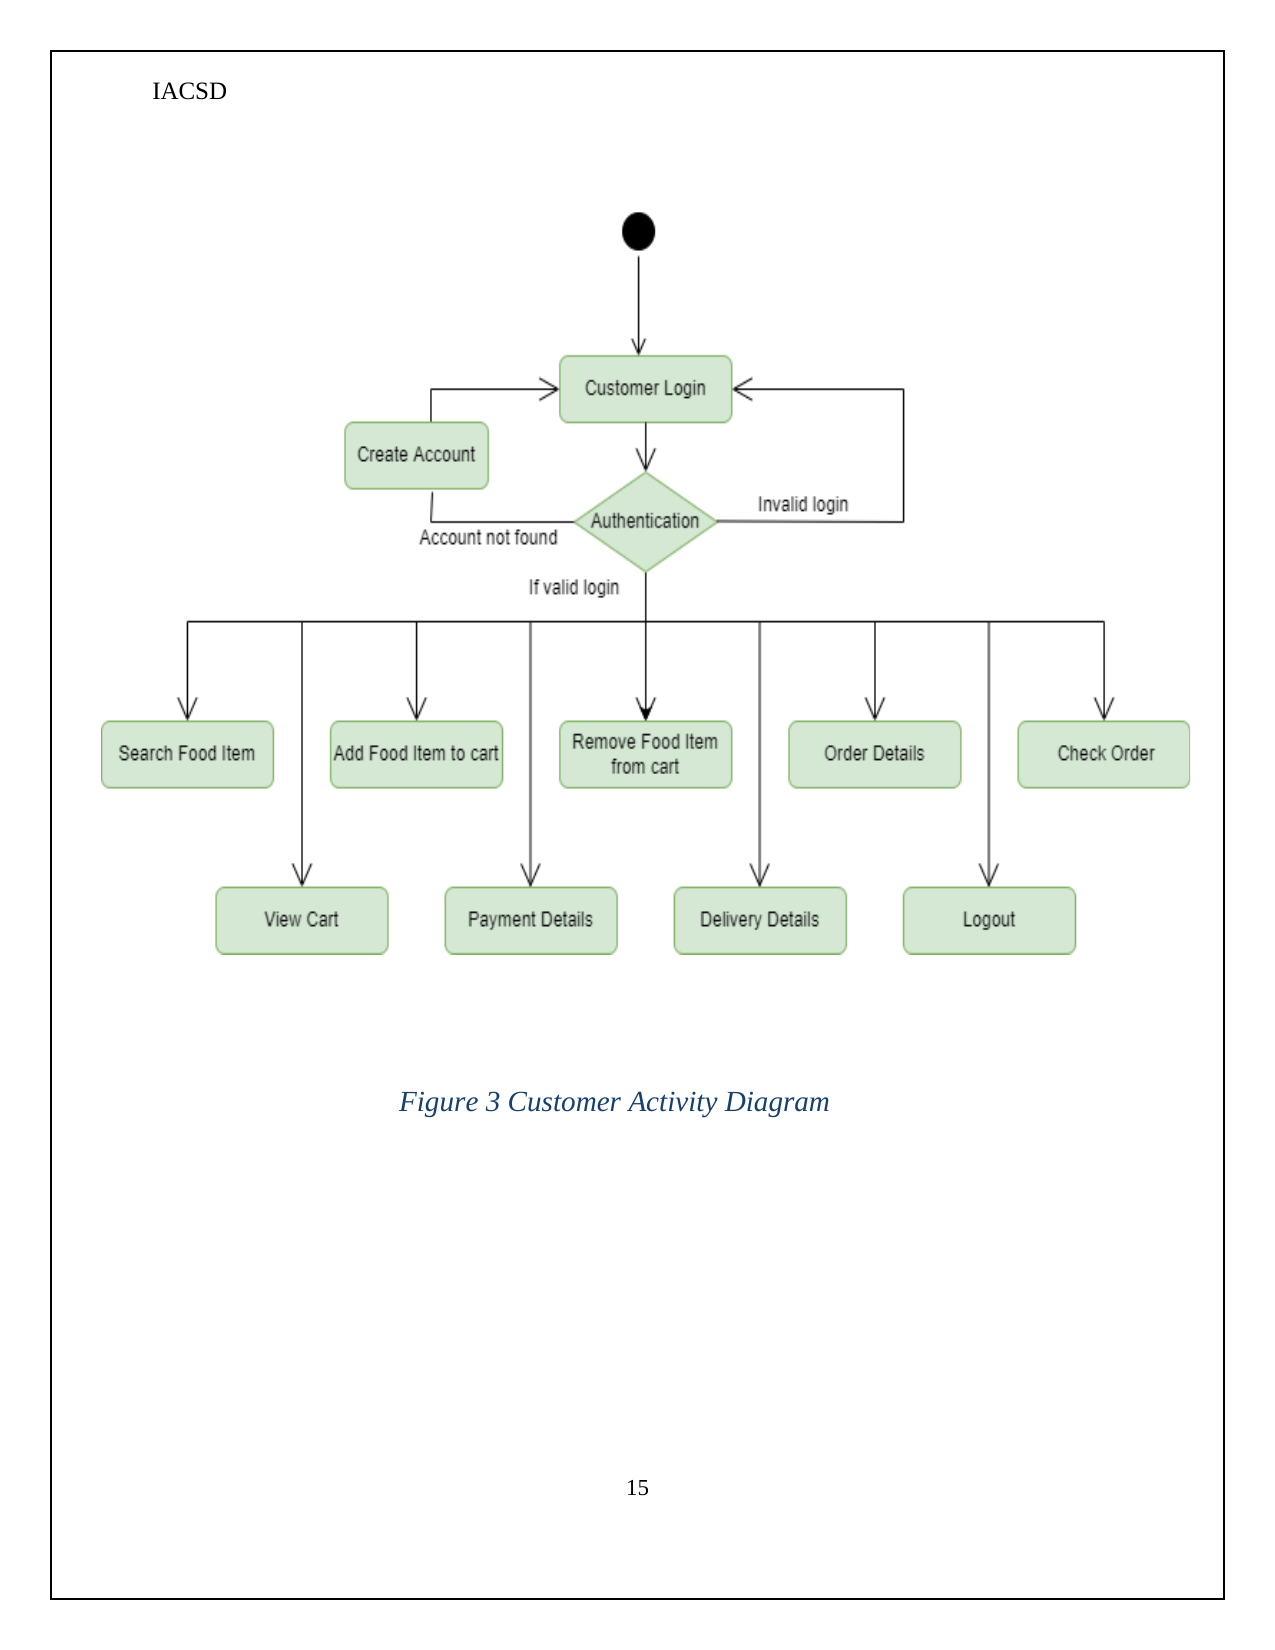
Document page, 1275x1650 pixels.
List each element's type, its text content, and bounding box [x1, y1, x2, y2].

text Figure 3 Customer Activity Diagram [183, 1084, 1046, 1117]
picture [101, 206, 1191, 955]
